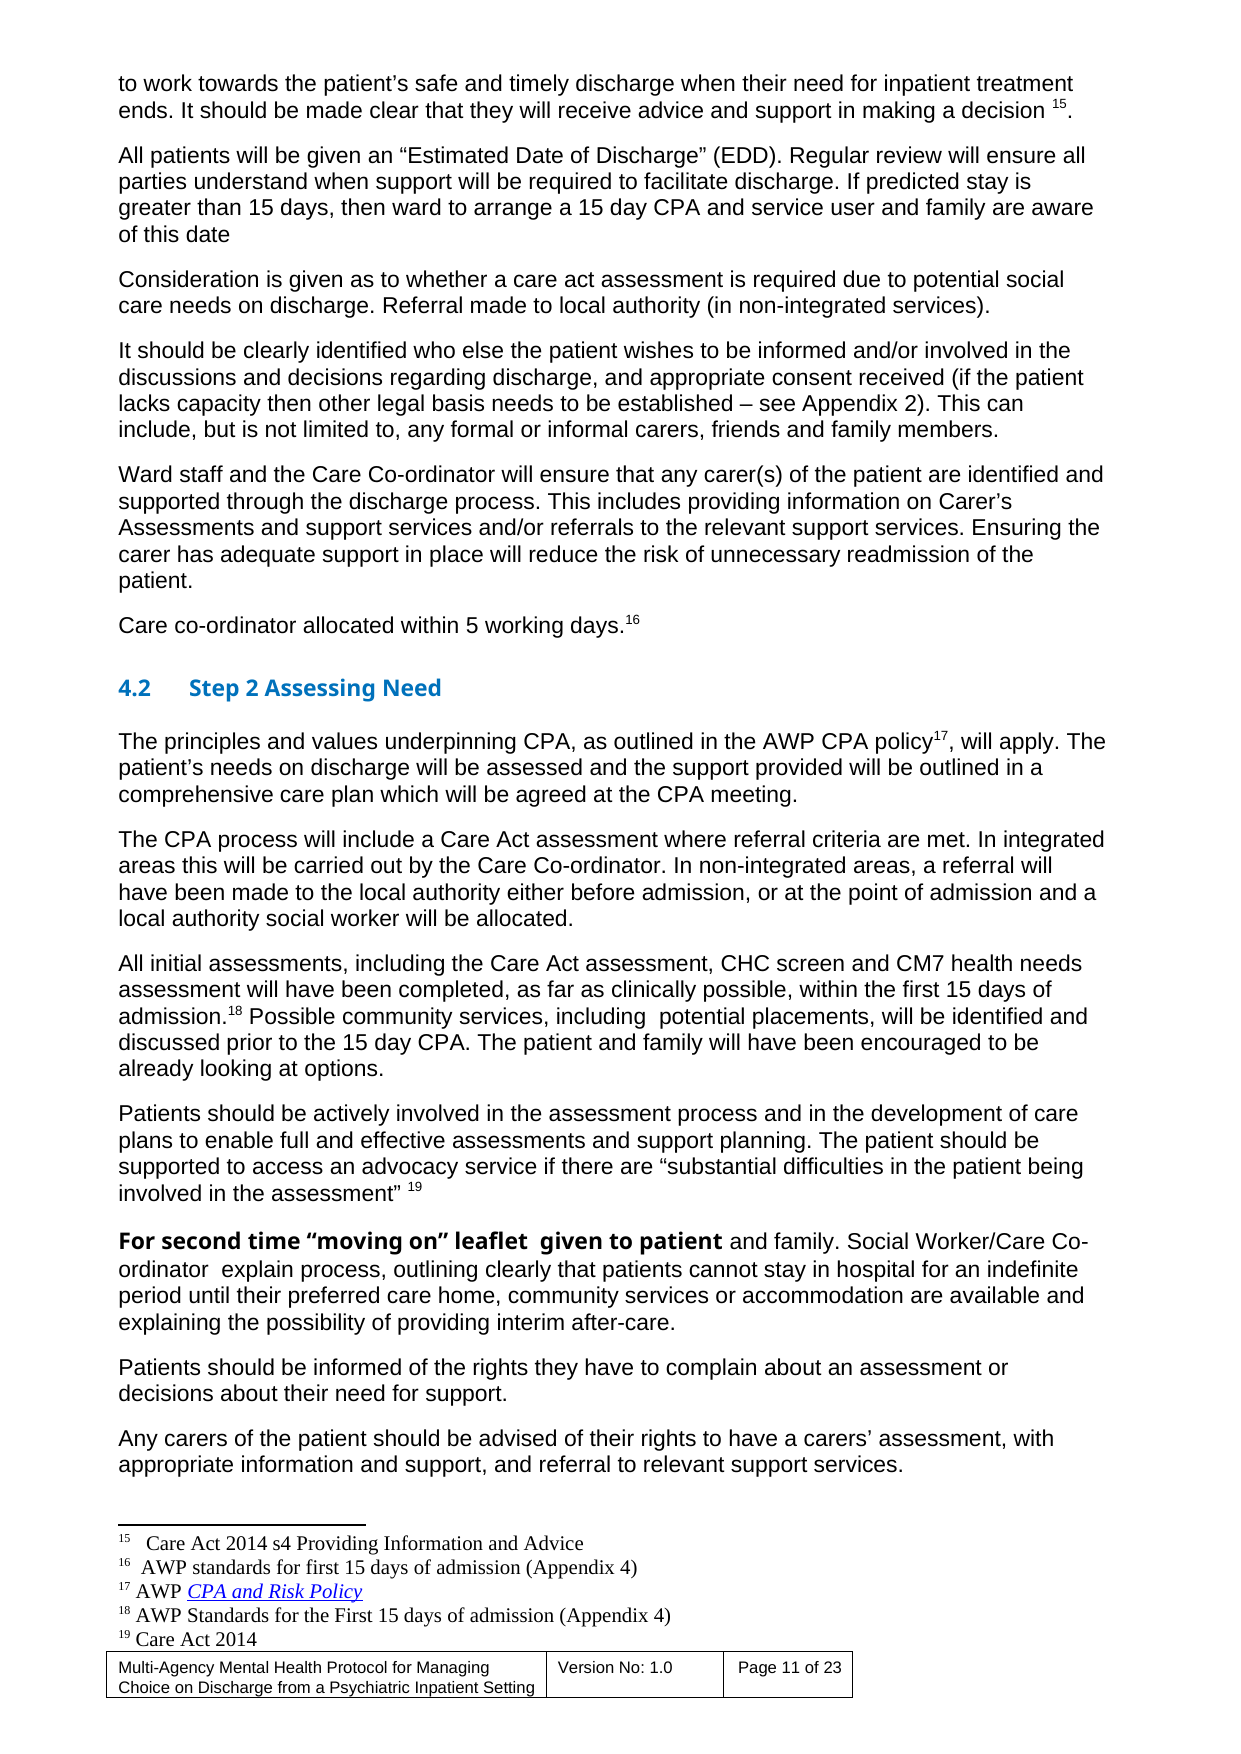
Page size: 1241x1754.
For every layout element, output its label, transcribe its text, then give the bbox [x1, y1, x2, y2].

text It should be clearly identified who else the patient wishes to be informed and/or involved in the discussions and decisions regarding discharge, and appropriate consent received (if the patient lacks capacity then other legal basis needs to be established – see Appendix 2). This can include, but is not limited to, any formal or informal carers, friends and family members. [118, 337, 1107, 443]
text The principles and values underpinning CPA, as outlined in the AWP CPA policy, will apply. The patient’s needs on discharge will be assessed and the support provided will be outlined in a comprehensive care plan which will be agreed at the CPA meeting. [118, 728, 1107, 807]
text All patients will be given an “Estimated Date of Discharge” (EDD). Regular review will ensure all parties understand when support will be required to facilitate discharge. If predicted stay is greater than 15 days, then ward to arrange a 15 day CPA and service user and family are aware of this date [118, 142, 1107, 247]
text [118, 70, 1107, 123]
text Patients should be informed of the rights they have to complain about an assessment or decisions about their need for support. [118, 1354, 1107, 1406]
text Any carers of the patient should be advised of their rights to have a carers’ assessment, with appropriate information and support, and referral to relevant support services. [118, 1425, 1107, 1478]
text Patients should be actively involved in the assessment process and in the development of care plans to enable full and effective assessments and support planning. The patient should be supported to access an advocacy service if there are “substantial difficulties in the patient being involved in the assessment” [118, 1100, 1107, 1206]
text The CPA process will include a Care Act assessment where referral criteria are met. In integrated areas this will be carried out by the Care Co-ordinator. In non-integrated areas, a referral will have been made to the local authority either before admission, or at the point of admission and a local authority social worker will be allocated. [118, 826, 1107, 931]
text All initial assessments, including the Care Act assessment, CHC screen and CM7 health needs assessment will have been completed, as far as clinically possible, within the first 15 days of admission. Possible community services, including potential placements, will be identified and discussed prior to the 15 day CPA. The patient and family will have been encouraged to be already looking at options. [118, 950, 1107, 1082]
text For second time “moving on” leaflet given to patient and family. Social Worker/Care Co-ordinator explain process, outlining clearly that patients cannot stay in hospital for an indefinite period until their preferred care home, community services or accommodation are available and explaining the possibility of providing interim after-care. [118, 1224, 1107, 1335]
text Care co-ordinator allocated within 5 working days. [118, 612, 1107, 638]
text Ward staff and the Care Co-ordinator will ensure that any carer(s) of the patient are identified and supported through the discharge process. This includes providing information on Carer’s Assessments and support services and/or referrals to the relevant support services. Ensuring the carer has adequate support in place will reduce the risk of unnecessary readmission of the patient. [118, 461, 1107, 593]
text Consideration is given as to whether a care act assessment is required due to potential social care needs on discharge. Referral made to local authority (in non-integrated services). [118, 266, 1107, 318]
subtitle Step 2 Assessing Need [118, 672, 1107, 703]
